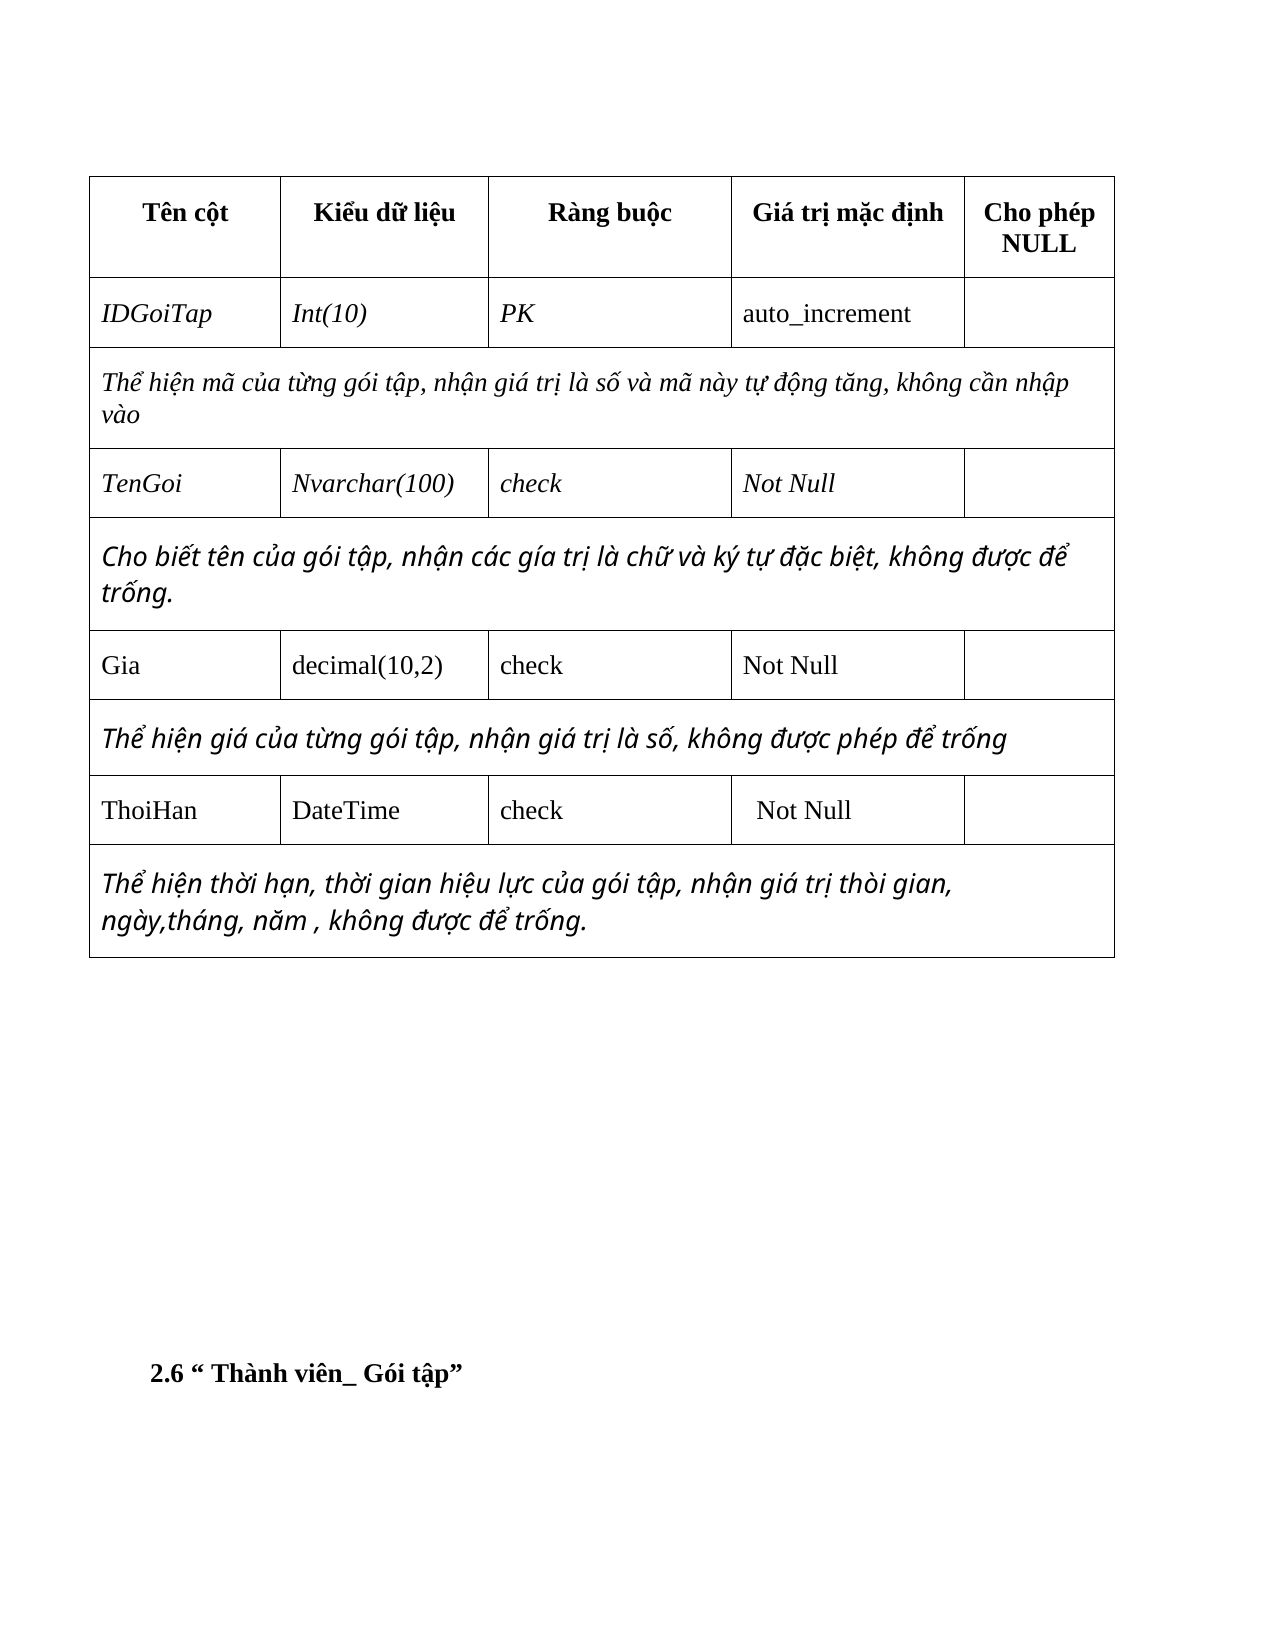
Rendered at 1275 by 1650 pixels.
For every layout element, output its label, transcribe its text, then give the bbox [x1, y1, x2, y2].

table_cell ThoiHan [90, 776, 280, 844]
table_cell Nvarchar(100) [281, 449, 488, 517]
table_header Ràng buộc [489, 177, 731, 277]
table_cell decimal(10,2) [281, 631, 488, 699]
table_header Cho phép NULL [965, 177, 1114, 277]
table_cell Thể hiện thời hạn, thời gian hiệu lực của gói tập, nhận giá trị thòi gian, ngày,tháng, năm , không được để trống. [90, 845, 1114, 957]
table_cell [965, 776, 1114, 844]
table_cell check [489, 776, 731, 844]
table_cell PK [489, 278, 731, 347]
table_cell Int(10) [281, 278, 488, 347]
table_cell Gia [90, 631, 280, 699]
table_header Kiểu dữ liệu [281, 177, 488, 277]
table_cell DateTime [281, 776, 488, 844]
table_cell Not Null [732, 776, 964, 844]
table_cell [965, 631, 1114, 699]
table_cell TenGoi [90, 449, 280, 517]
table_cell auto_increment [732, 278, 964, 347]
table_cell check [489, 631, 731, 699]
table_cell Cho biết tên của gói tập, nhận các gía trị là chữ và ký tự đặc biệt, không được để trống. [90, 518, 1114, 629]
table_header Tên cột [90, 177, 280, 277]
text 2.6 “ Thành viên_ Gói tập” [150, 1357, 1125, 1388]
table_cell [965, 278, 1114, 347]
table_cell Thể hiện giá của từng gói tập, nhận giá trị là số, không được phép để trống [90, 700, 1114, 775]
table_cell Not Null [732, 449, 964, 517]
table_cell Not Null [732, 631, 964, 699]
table_cell IDGoiTap [90, 278, 280, 347]
table_cell [965, 449, 1114, 517]
table_header Giá trị mặc định [732, 177, 964, 277]
table_cell check [489, 449, 731, 517]
table_cell Thể hiện mã của từng gói tập, nhận giá trị là số và mã này tự động tăng, không cần nhập vào [90, 348, 1114, 448]
